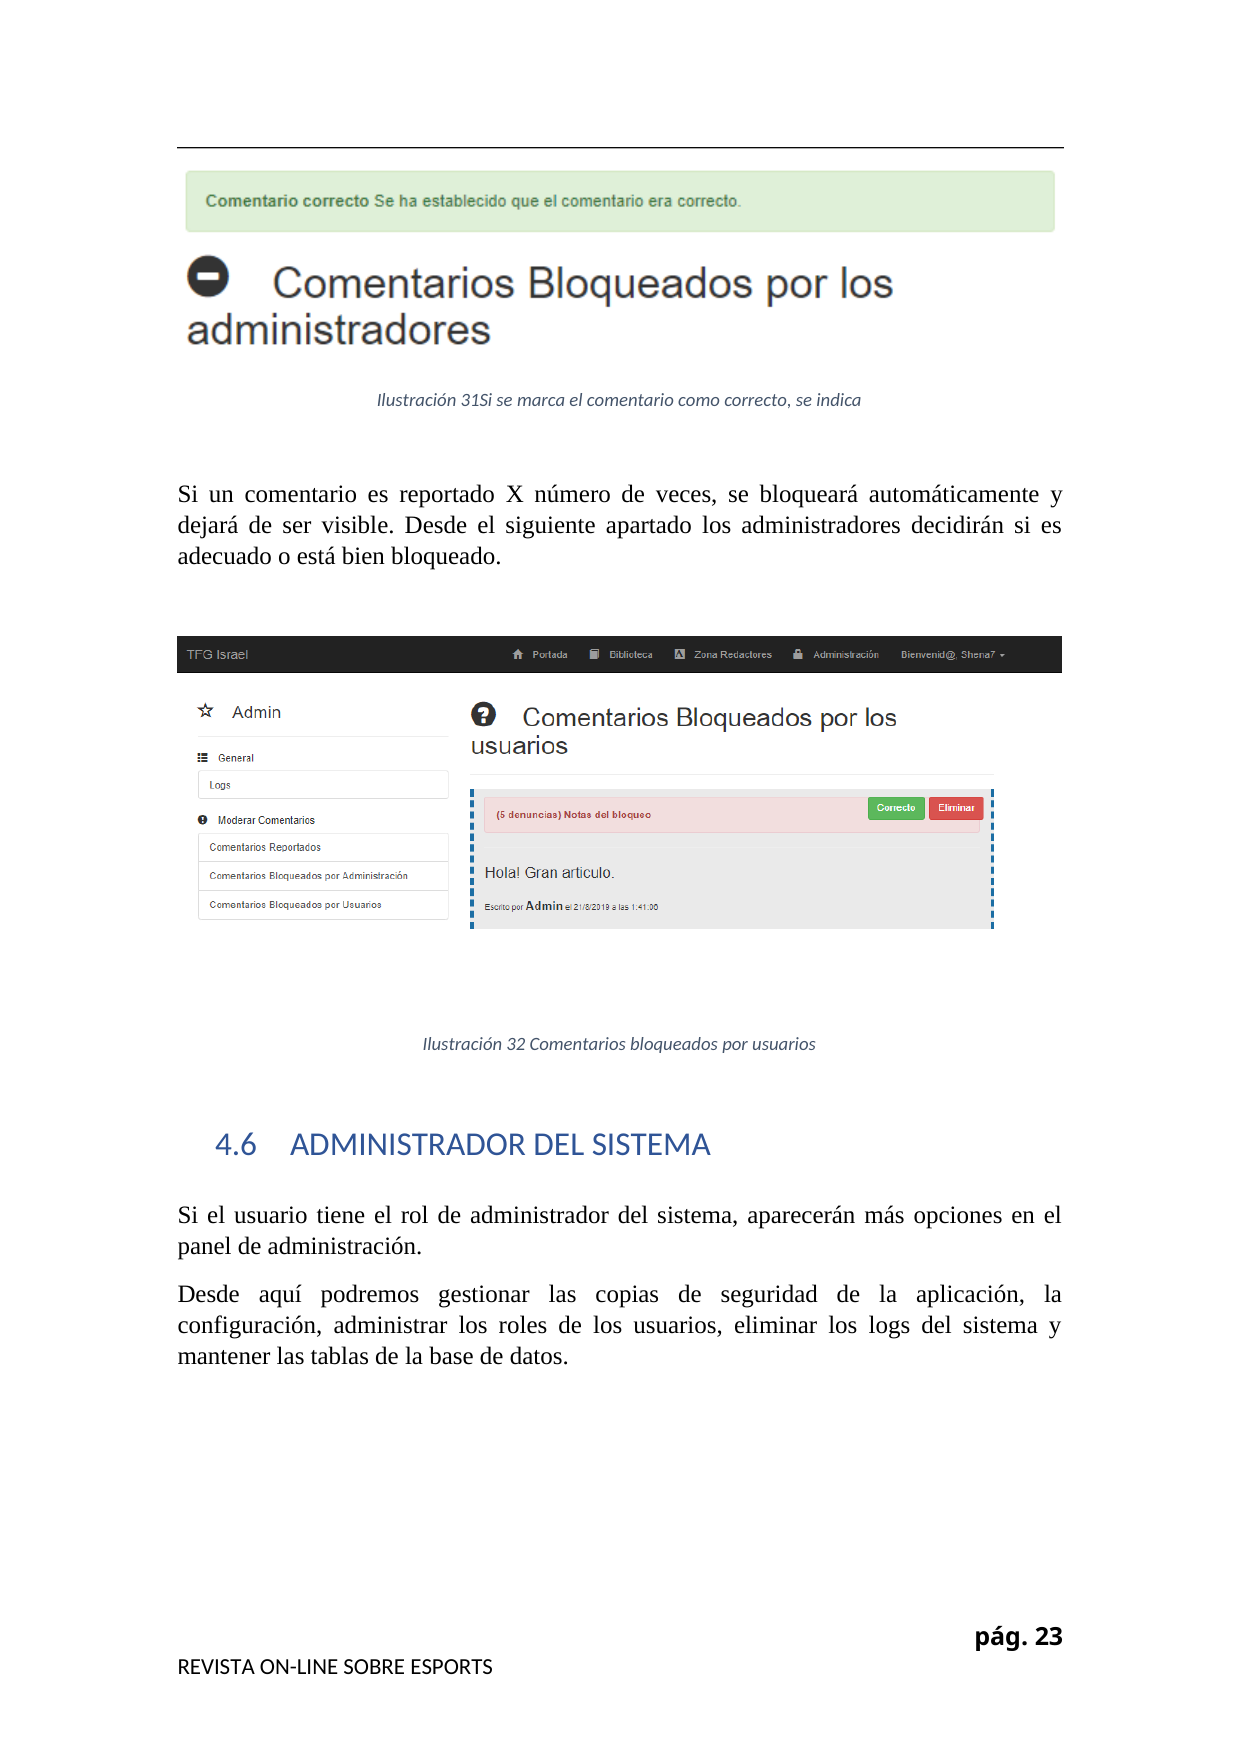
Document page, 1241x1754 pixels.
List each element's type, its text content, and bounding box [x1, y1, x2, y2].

text Ilustración 32 Comentarios bloqueados por usuarios [177, 1032, 1063, 1055]
text Desde aquí podremos gestionar las copias de seguridad de la aplicación, la configuración, administrar los roles de los usuarios, eliminar los logs del sistema y mantener las tablas de la base de datos. [177, 1279, 1063, 1370]
picture [177, 147, 1064, 370]
text Si el usuario tiene el rol de administrador del sistema, aparecerán más opciones en el panel de administración. [177, 1200, 1063, 1260]
picture [177, 636, 1062, 1014]
text Si un comentario es reportado X número de veces, se bloqueará automáticamente y dejará de ser visible. Desde el siguiente apartado los administradores decidirán si es adecuado o está bien bloqueado. [177, 479, 1063, 570]
text Ilustración 31Si se marca el comentario como correcto, se indica [177, 388, 1063, 411]
list ADMINISTRADOR DEL SISTEMA [215, 1123, 1063, 1163]
